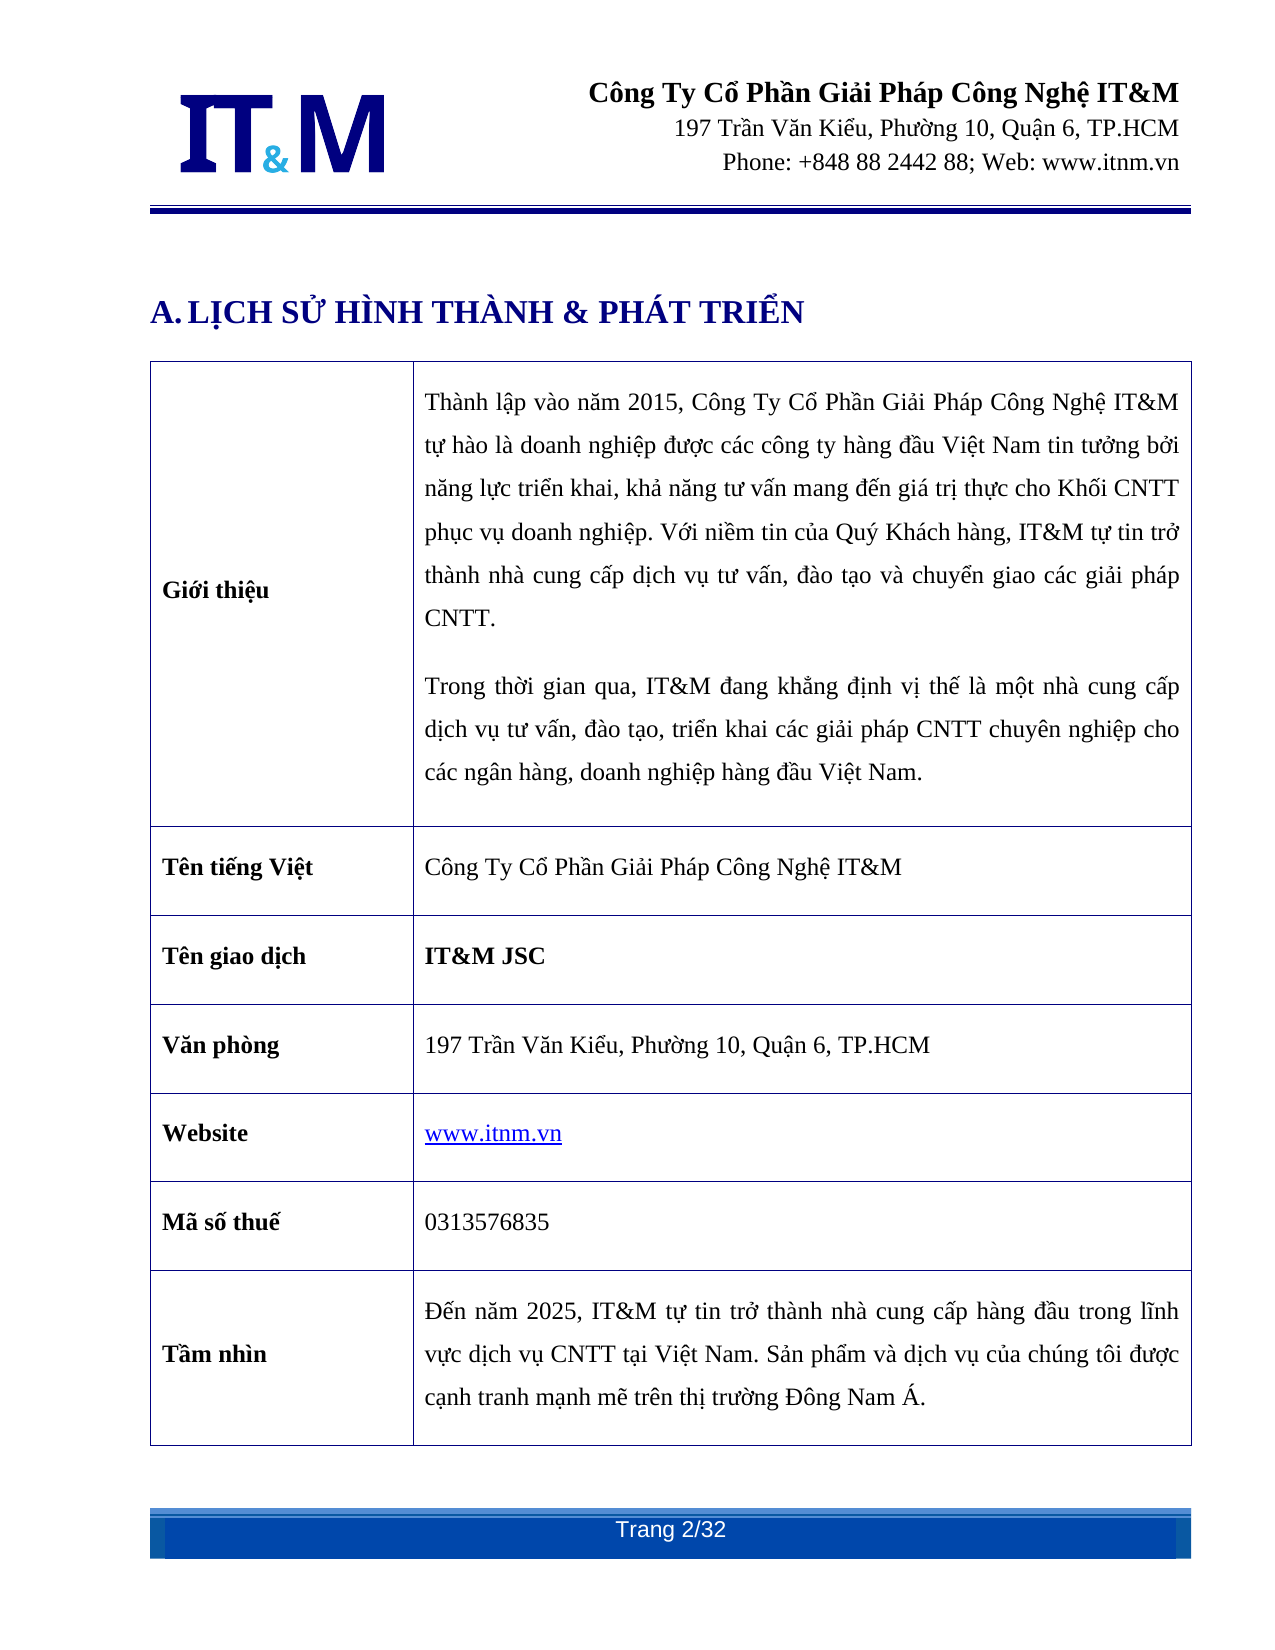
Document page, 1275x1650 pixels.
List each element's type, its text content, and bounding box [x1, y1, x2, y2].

table_cell Văn phòng [151, 1005, 413, 1092]
table_cell Mã số thuế [151, 1182, 413, 1270]
table_cell IT&M JSC [414, 916, 1191, 1004]
table_cell Tầm nhìn [151, 1271, 413, 1445]
table_cell Công Ty Cổ Phần Giải Pháp Công Nghệ IT&M [414, 827, 1191, 915]
table_cell 0313576835 [414, 1182, 1191, 1270]
table_cell 197 Trần Văn Kiểu, Phường 10, Quận 6, TP.HCM [414, 1005, 1191, 1092]
table_cell Tên tiếng Việt [151, 827, 413, 915]
table_cell Đến năm 2025, IT&M tự tin trở thành nhà cung cấp hàng đầu trong lĩnh vực dịch vụ CNTT tại Việt Nam. Sản phẩm và dịch vụ của chúng tôi được cạnh tranh mạnh mẽ trên thị trường Đông Nam Á. [414, 1271, 1191, 1445]
subtitle LỊCH SỬ HÌNH THÀNH & PHÁT TRIỂN [150, 292, 1125, 330]
table_cell Website [151, 1094, 413, 1181]
table_cell www.itnm.vn [414, 1094, 1191, 1181]
table_header Giới thiệu [151, 362, 413, 826]
table_cell Tên giao dịch [151, 916, 413, 1004]
table_header Thành lập vào năm 2015, Công Ty Cổ Phần Giải Pháp Công Nghệ IT&M tự hào là doanh nghiệp được các công ty hàng đầu Việt Nam tin tưởng bởi năng lực triển khai, khả năng tư vấn mang đến giá trị thực cho Khối CNTT phục vụ doanh nghiệp. Với niềm tin của Quý Khách hàng, IT&M tự tin trở thành nhà cung cấp dịch vụ tư vấn, đào tạo và chuyển giao các giải pháp CNTT. Trong thời gian qua, IT&M đang khẳng định vị thế là một nhà cung cấp dịch vụ tư vấn, đào tạo, triển khai các giải pháp CNTT chuyên nghiệp cho các ngân hàng, doanh nghiệp hàng đầu Việt Nam. [414, 362, 1191, 826]
